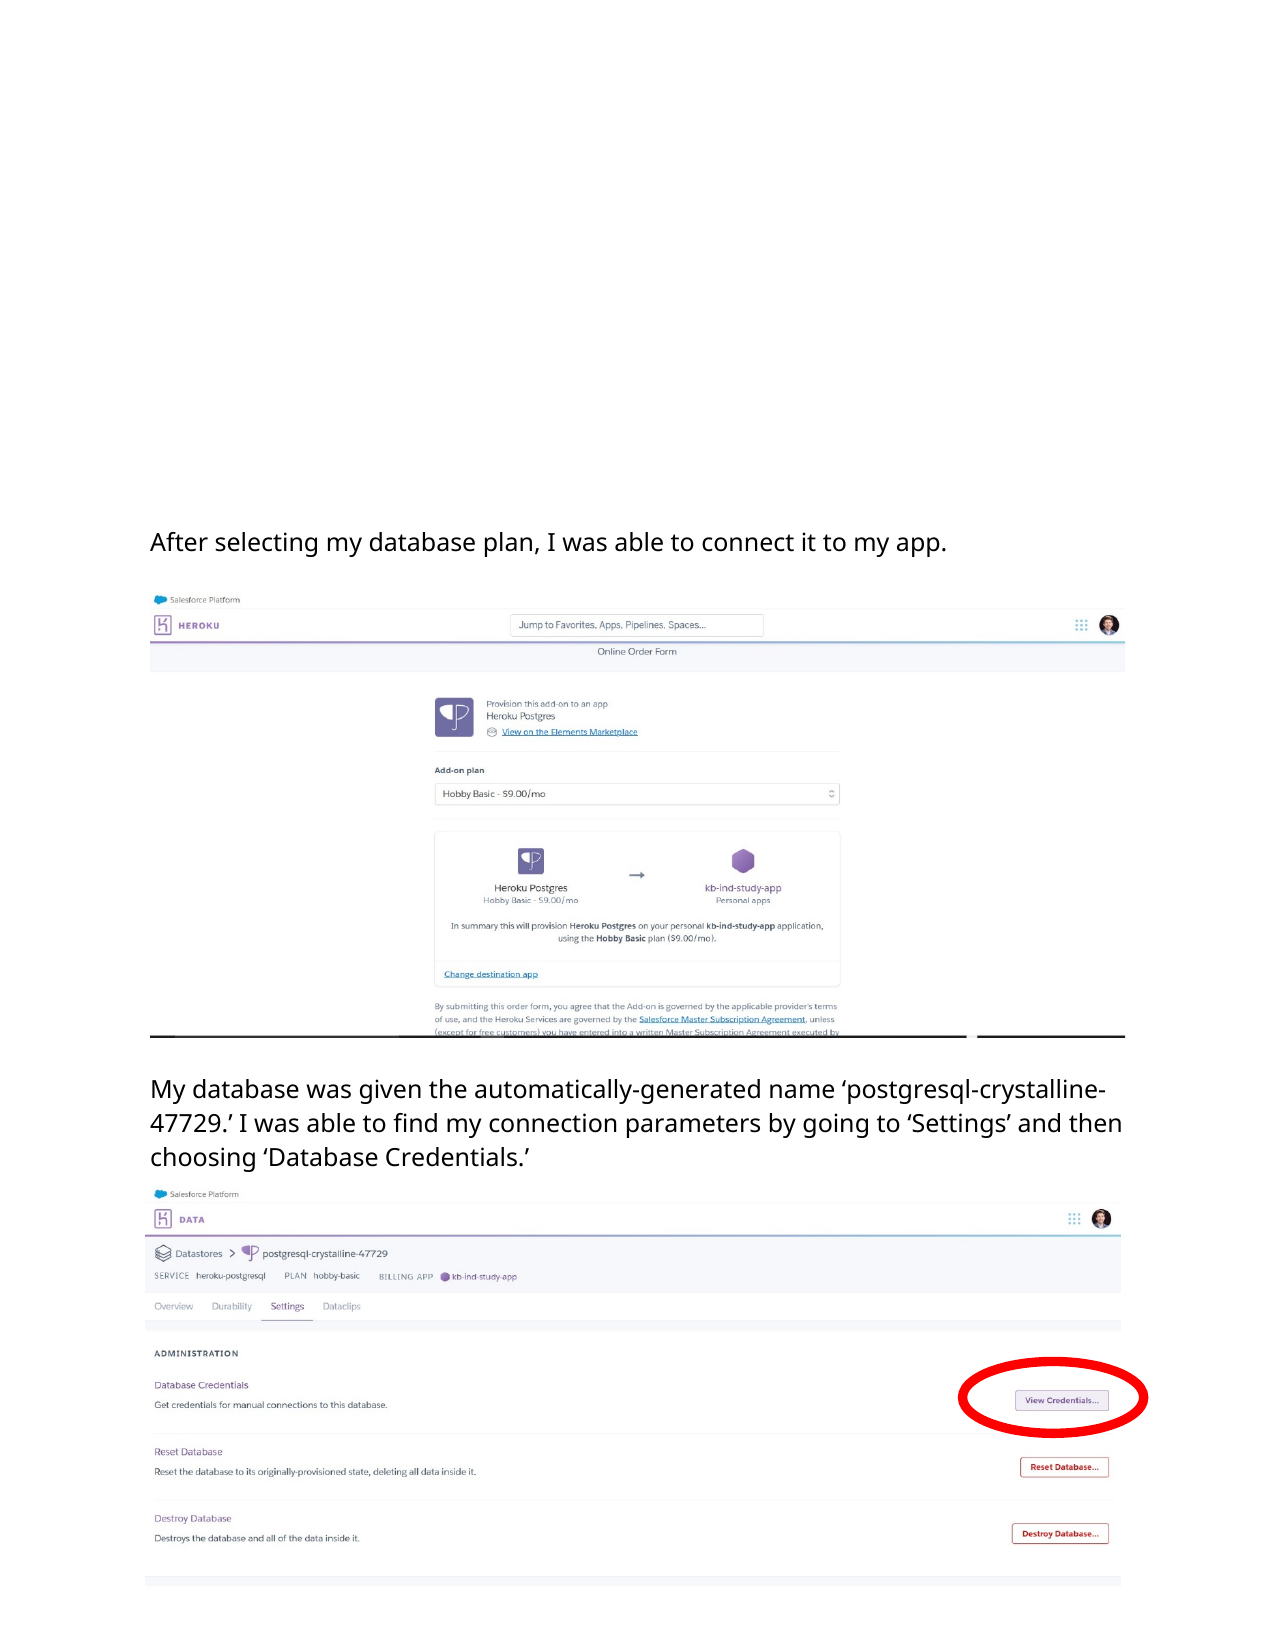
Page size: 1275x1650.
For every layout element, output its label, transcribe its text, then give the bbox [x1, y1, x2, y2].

text My database was given the automatically-generated name ‘postgresql-crystalline-47729.’ I was able to find my connection parameters by going to ‘Settings’ and then choosing ‘Database Credentials.’ [150, 1072, 1125, 1174]
picture [968, 1367, 1121, 1428]
picture [145, 1187, 1121, 1588]
picture [150, 592, 1125, 1038]
text After selecting my database plan, I was able to connect it to my app. [150, 525, 1125, 559]
